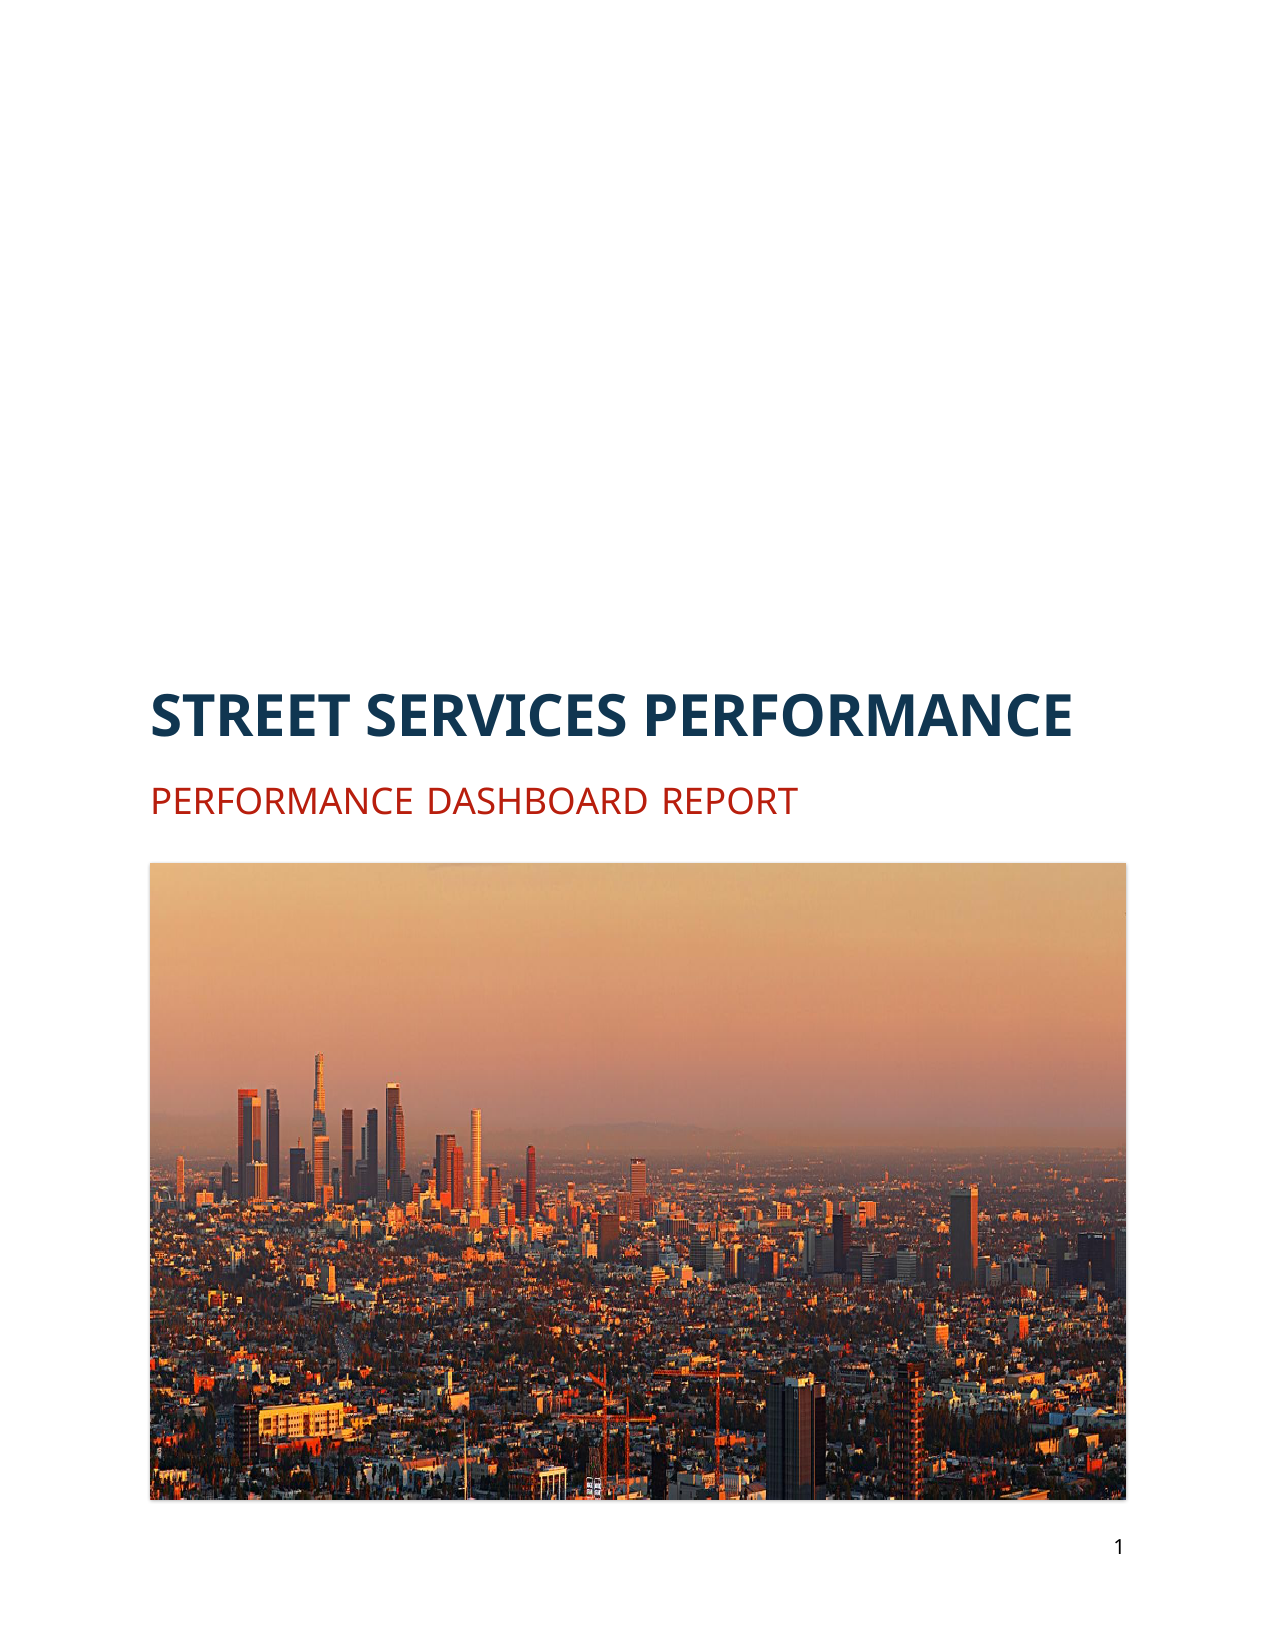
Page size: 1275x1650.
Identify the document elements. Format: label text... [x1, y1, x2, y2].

picture [150, 863, 1126, 1500]
title street services performance [150, 674, 1125, 753]
subtitle performance dashboard report [150, 766, 1125, 828]
